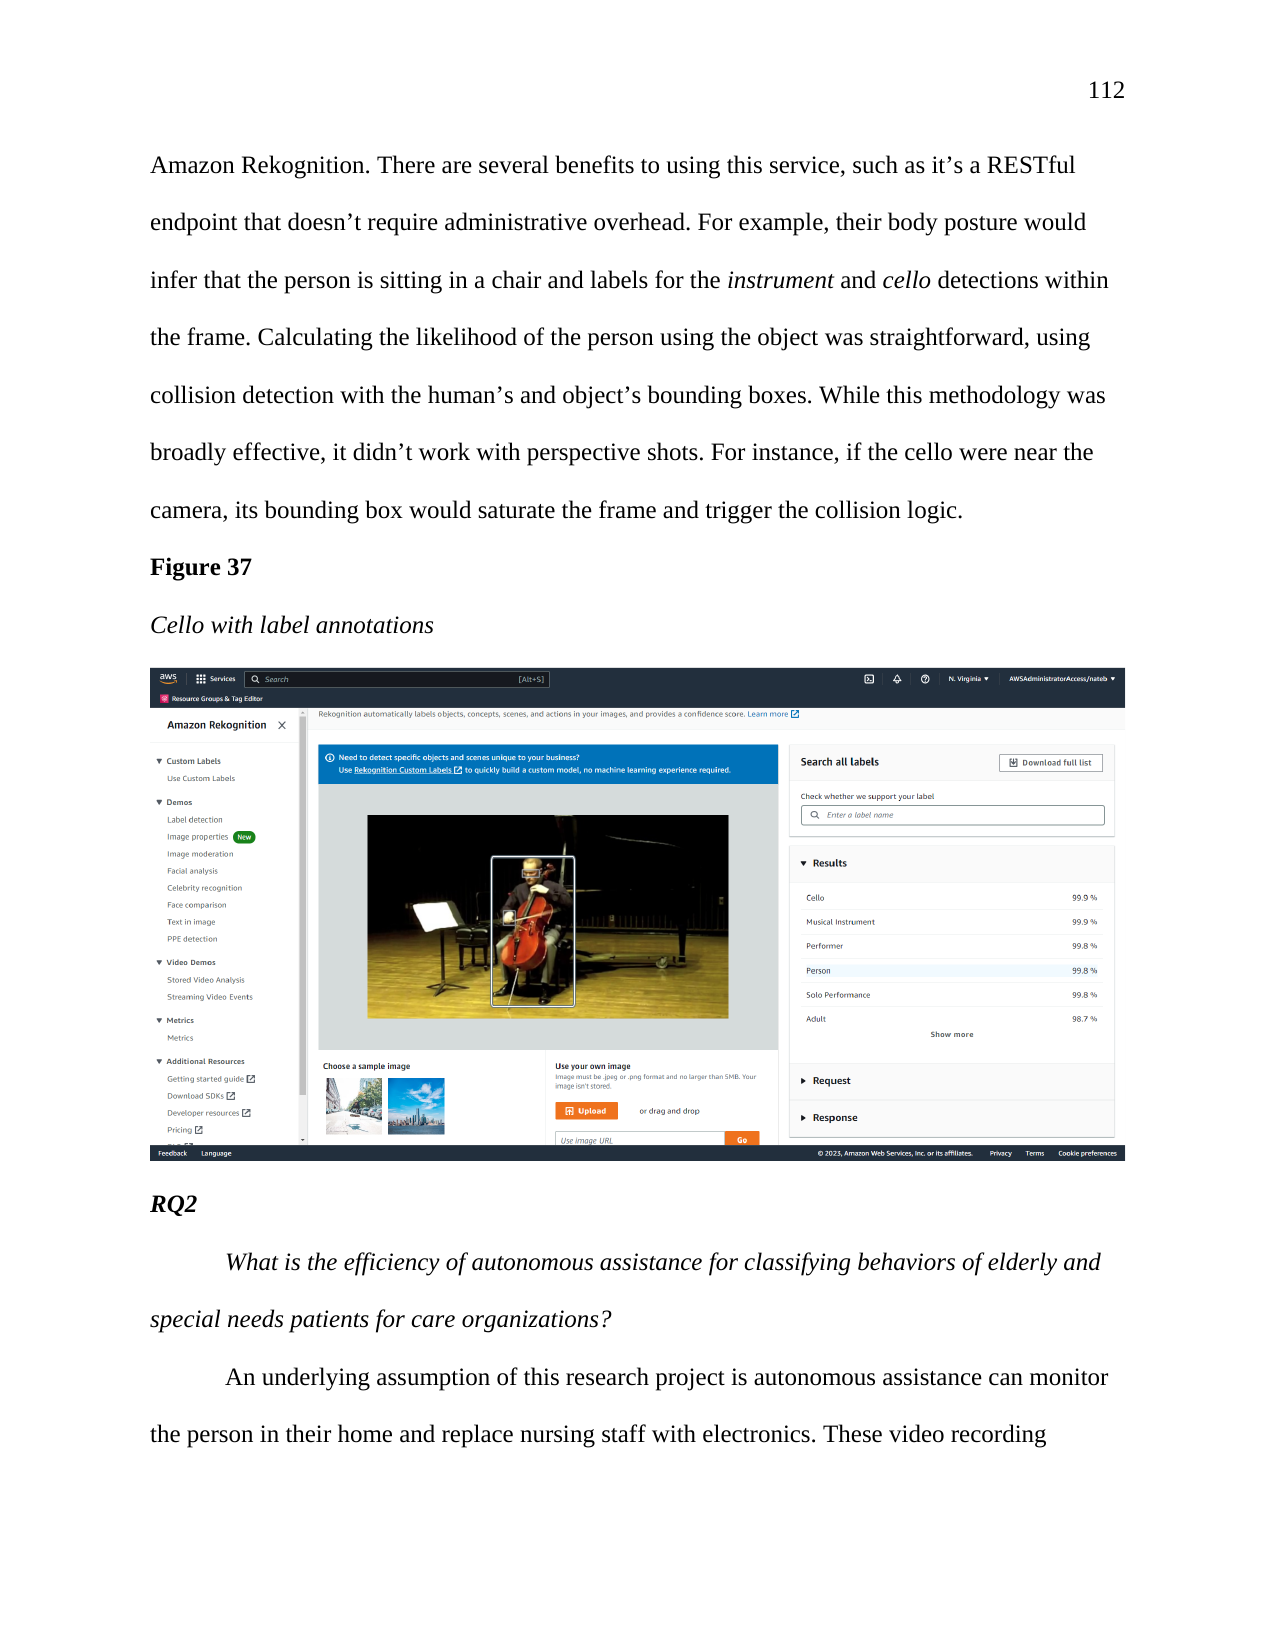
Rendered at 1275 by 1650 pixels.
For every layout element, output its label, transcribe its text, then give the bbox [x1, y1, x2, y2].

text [150, 150, 1125, 524]
text What is the efficiency of autonomous assistance for classifying behaviors of elderly and special needs patients for care organizations? [150, 1247, 1125, 1333]
picture [150, 667, 1125, 1161]
text Figure 37 Cello with label annotations [150, 552, 1125, 639]
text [150, 1362, 1125, 1448]
subtitle RQ2 [150, 1189, 1125, 1218]
